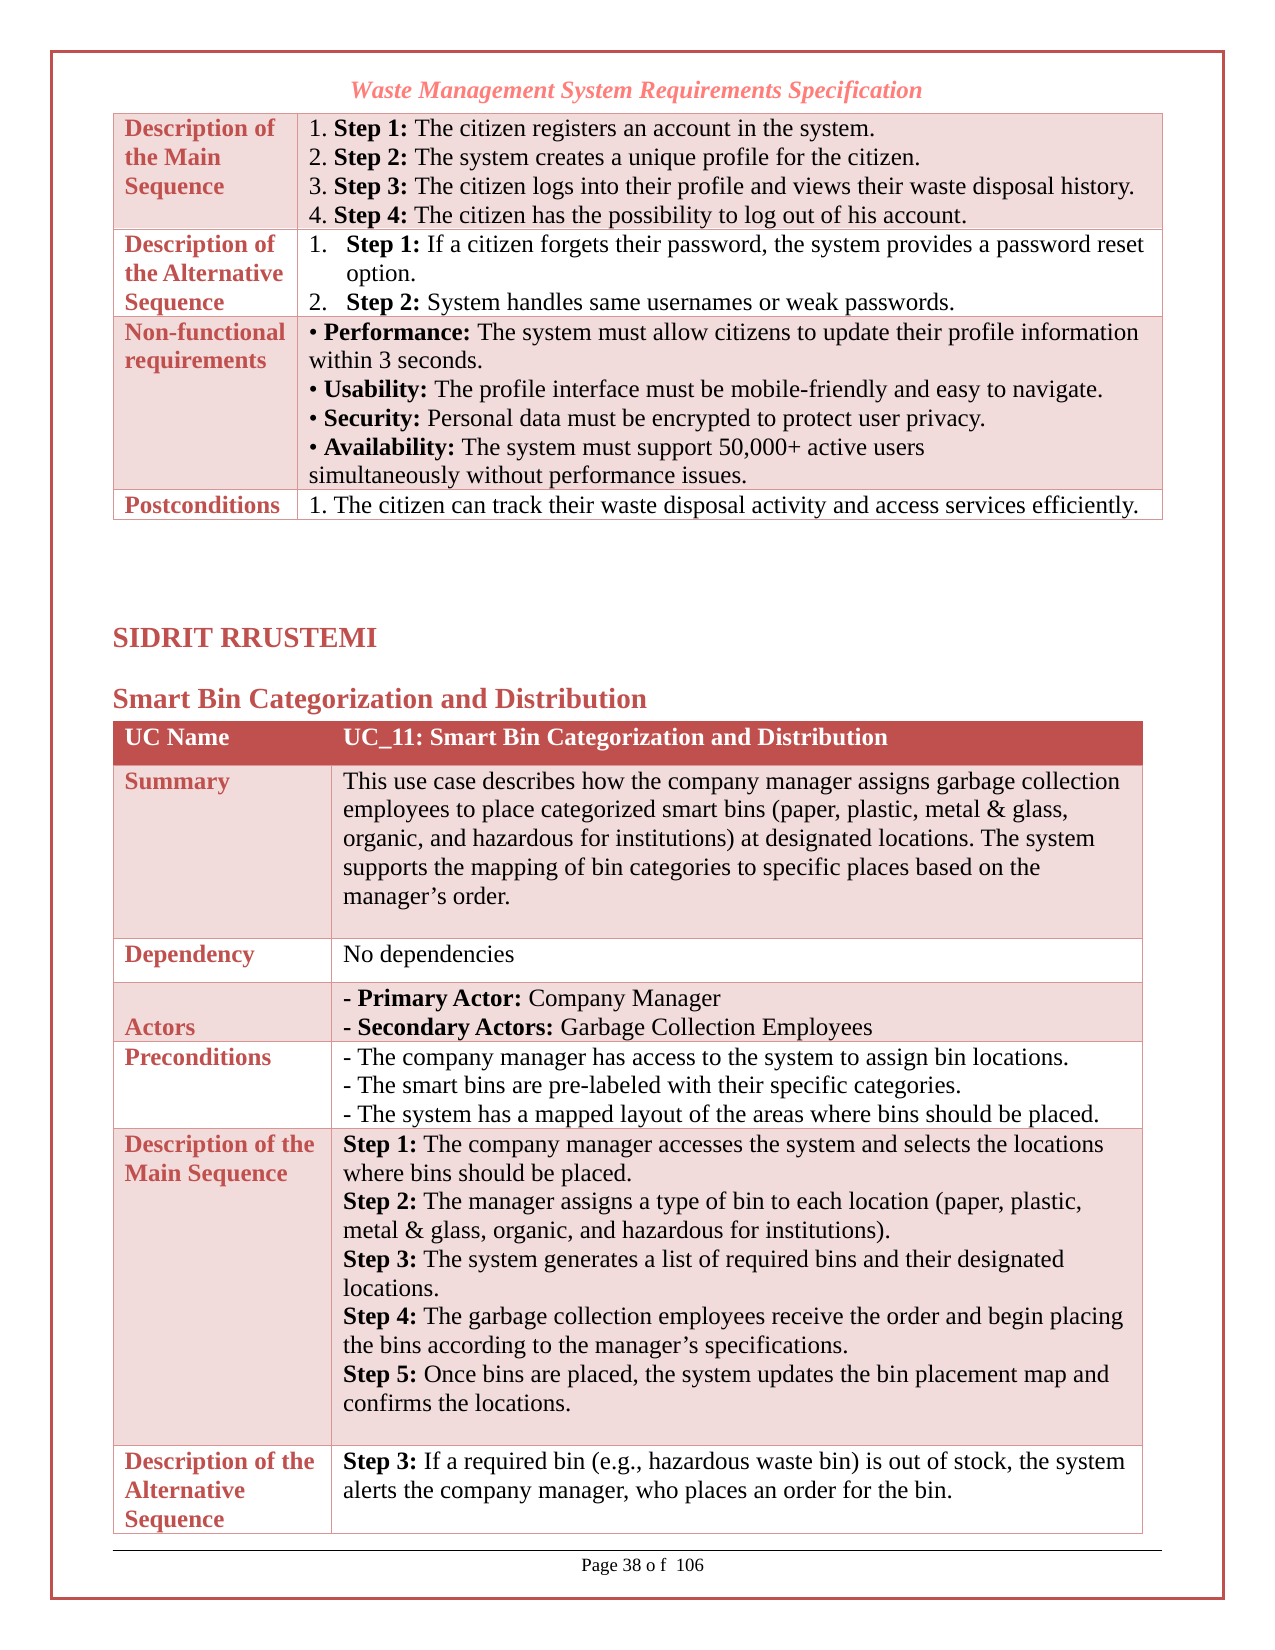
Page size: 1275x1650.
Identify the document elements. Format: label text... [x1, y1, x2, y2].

table_cell Step 1: If a citizen forgets their password, the system provides a password reset option. Step 2: System handles same usernames or weak passwords. [298, 230, 1162, 316]
table_cell Summary [114, 766, 331, 938]
table_cell Description of the Alternative Sequence [114, 1446, 331, 1532]
table_cell Step 1: The company manager accesses the system and selects the locations where bins should be placed. Step 2: The manager assigns a type of bin to each location (paper, plastic, metal & glass, organic, and hazardous for institutions). Step 3: The system generates a list of required bins and their designated locations. Step 4: The garbage collection employees receive the order and begin placing the bins according to the manager’s specifications. Step 5: Once bins are placed, the system updates the bin placement map and confirms the locations. [332, 1129, 1142, 1445]
text SIDRIT RRUSTEMI [112, 621, 1162, 656]
table_cell Dependency [114, 939, 331, 982]
table_cell Actors [114, 983, 331, 1041]
table_cell No dependencies [332, 939, 1142, 982]
table_cell Postconditions [114, 490, 297, 519]
table_cell Description of the Alternative Sequence [114, 230, 297, 316]
table_cell This use case describes how the company manager assigns garbage collection employees to place categorized smart bins (paper, plastic, metal & glass, organic, and hazardous for institutions) at designated locations. The system supports the mapping of bin categories to specific places based on the manager’s order. [332, 766, 1142, 938]
table_cell Description of the Main Sequence [114, 114, 297, 228]
table_cell 1. Step 1: The citizen registers an account in the system. 2. Step 2: The system creates a unique profile for the citizen. 3. Step 3: The citizen logs into their profile and views their waste disposal history. 4. Step 4: The citizen has the possibility to log out of his account. [298, 114, 1162, 228]
table_cell Preconditions [114, 1042, 331, 1128]
table_cell - Primary Actor: Company Manager - Secondary Actors: Garbage Collection Employees [332, 983, 1142, 1041]
table_header UC Name [114, 722, 331, 765]
table_header UC_11: Smart Bin Categorization and Distribution [332, 722, 1142, 765]
table_cell Non-functional requirements [114, 317, 297, 489]
table_cell Description of the Main Sequence [114, 1129, 331, 1445]
table_cell - The company manager has access to the system to assign bin locations. - The smart bins are pre-labeled with their specific categories. - The system has a mapped layout of the areas where bins should be placed. [332, 1042, 1142, 1128]
text Smart Bin Categorization and Distribution [112, 681, 1162, 715]
table_cell 1. The citizen can track their waste disposal activity and access services efficiently. [298, 490, 1162, 519]
table_cell Step 3: If a required bin (e.g., hazardous waste bin) is out of stock, the system alerts the company manager, who places an order for the bin. [332, 1446, 1142, 1532]
table_cell • Performance: The system must allow citizens to update their profile information within 3 seconds. • Usability: The profile interface must be mobile-friendly and easy to navigate. • Security: Personal data must be encrypted to protect user privacy. • Availability: The system must support 50,000+ active users simultaneously without performance issues. [298, 317, 1162, 489]
